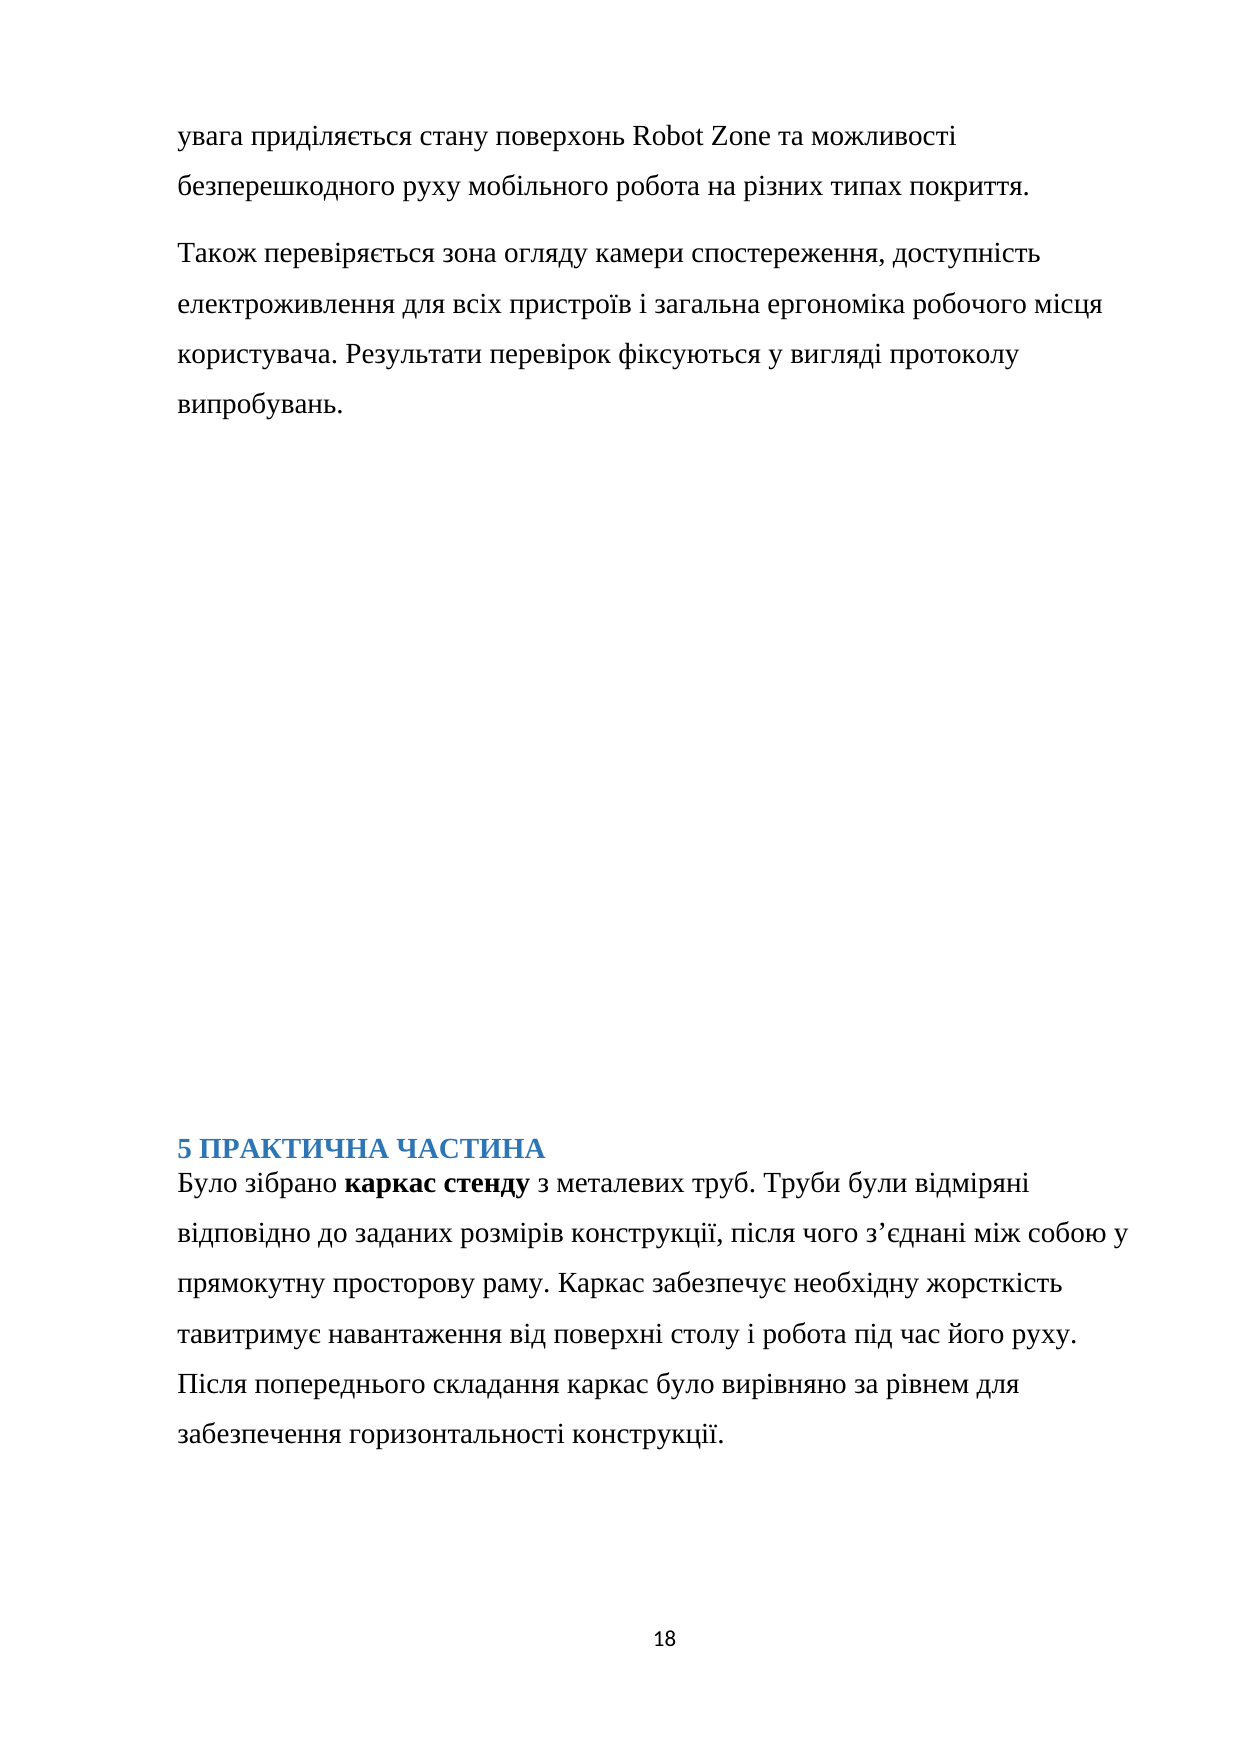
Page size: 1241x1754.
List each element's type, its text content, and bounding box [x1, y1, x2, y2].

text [177, 118, 1152, 202]
text Також перевіряється зона огляду камери спостереження, доступність електроживлення для всіх пристроїв і загальна ергономіка робочого місця користувача. Результати перевірок фіксуються у вигляді протоколу випробувань. [177, 235, 1152, 420]
text Було зібрано каркас стенду з металевих труб. Труби були відміряні відповідно до заданих розмірів конструкції, після чого з’єднані між собою у прямокутну просторову раму. Каркас забезпечує необхідну жорсткість тавитримує навантаження від поверхні столу і робота під час його руху. Після попереднього складання каркас було вирівняно за рівнем для забезпечення горизонтальності конструкції. [177, 1165, 1152, 1450]
subtitle 5 ПРАКТИЧНА ЧАСТИНА [177, 1131, 1152, 1165]
